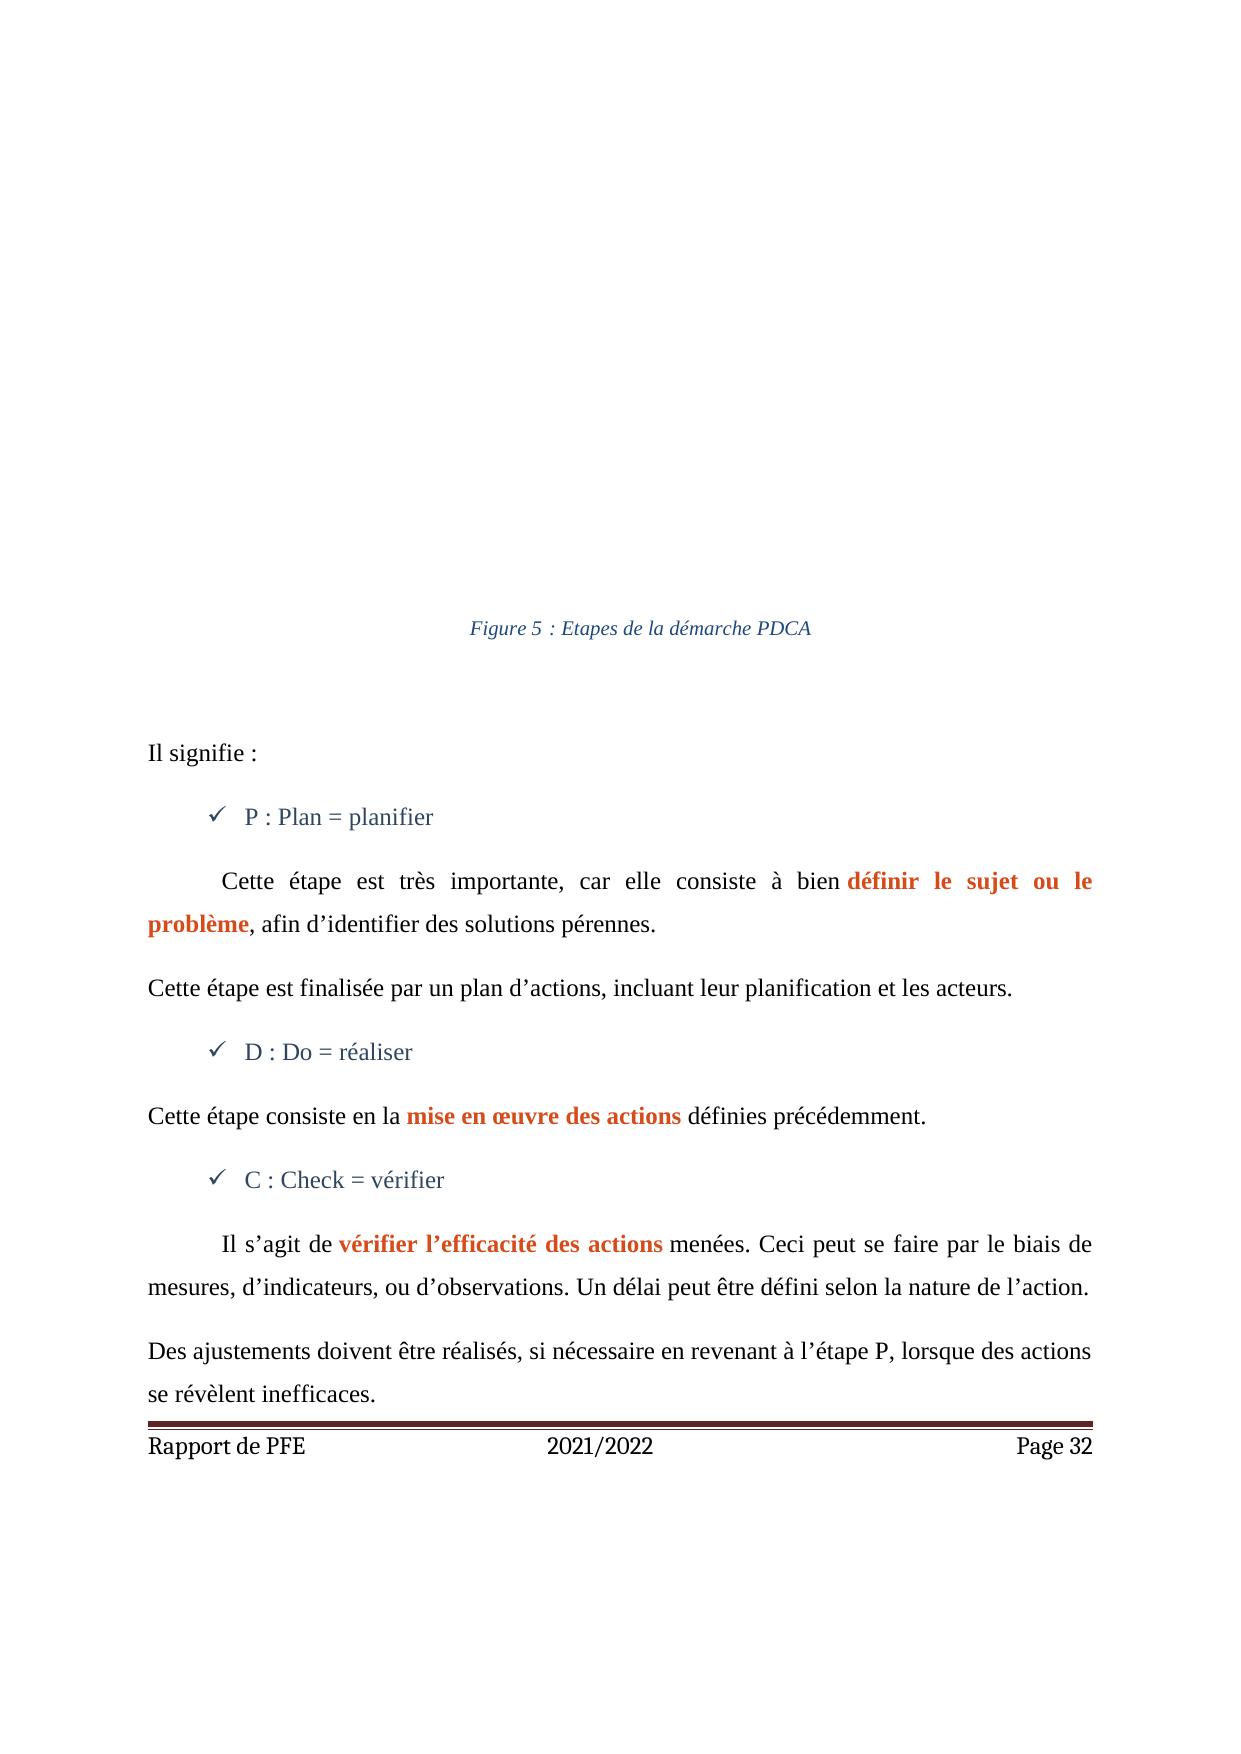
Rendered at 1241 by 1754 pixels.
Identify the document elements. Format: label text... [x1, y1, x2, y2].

text Cette étape consiste en la mise en œuvre des actions définies précédemment. [148, 1101, 1093, 1129]
text Cette étape est finalisée par un plan d’actions, incluant leur planification et les acteurs. [148, 973, 1093, 1002]
list C : Check = vérifier [207, 1165, 1093, 1193]
text Il s’agit de vérifier l’efficacité des actions menées. Ceci peut se faire par le biais de mesures, d’indicateurs, ou d’observations. Un délai peut être défini selon la nature de l’action. [148, 1229, 1093, 1301]
text Des ajustements doivent être réalisés, si nécessaire en revenant à l’étape P, lorsque des actions se révèlent inefficaces. [148, 1336, 1093, 1408]
list D : Do = réaliser [207, 1037, 1093, 1066]
list P : Plan = planifier [207, 802, 1093, 831]
text Il signifie : [148, 596, 1093, 767]
text Cette étape est très importante, car elle consiste à bien définir le sujet ou le problème, afin d’identifier des solutions pérennes. [148, 866, 1093, 938]
